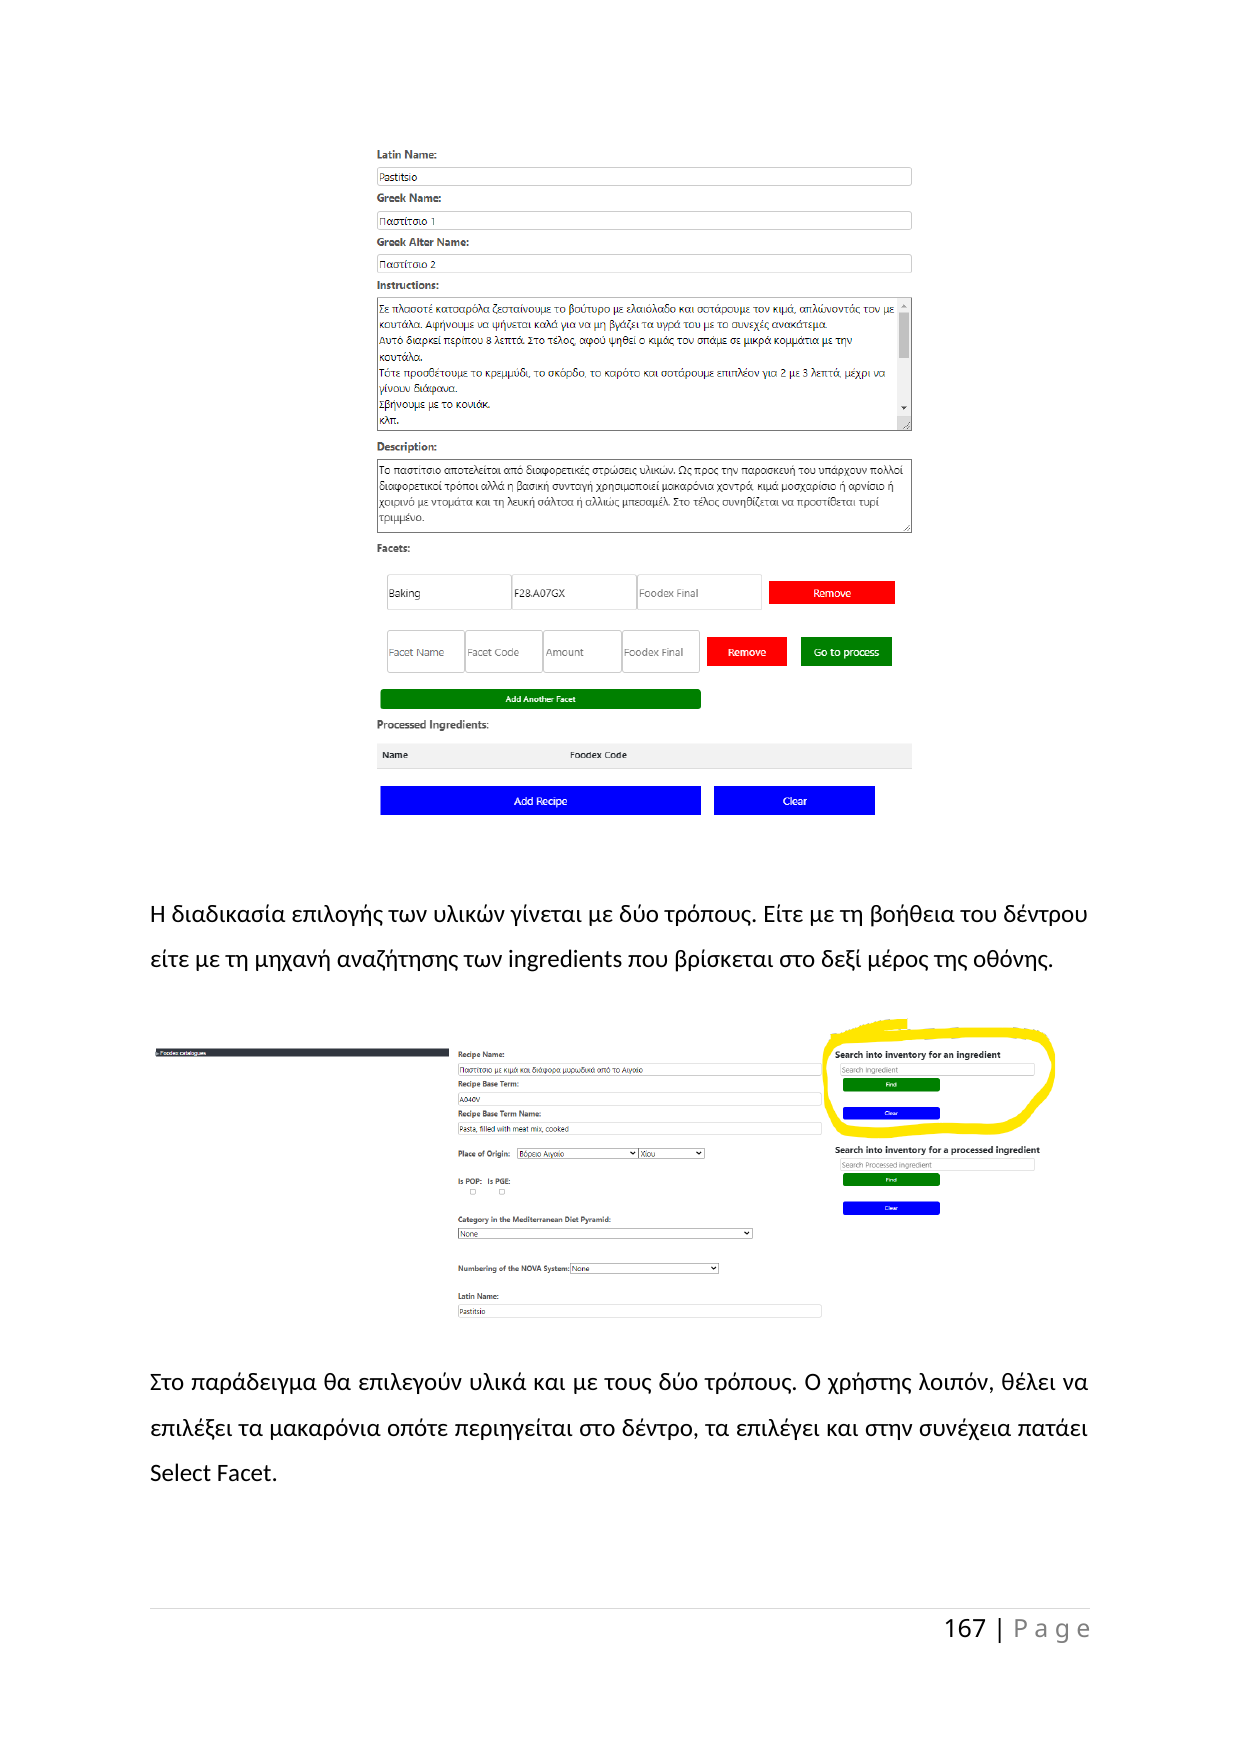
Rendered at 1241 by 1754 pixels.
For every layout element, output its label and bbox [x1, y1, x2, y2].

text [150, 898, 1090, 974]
picture [150, 150, 1089, 852]
picture [150, 1018, 1089, 1320]
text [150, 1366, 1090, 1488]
